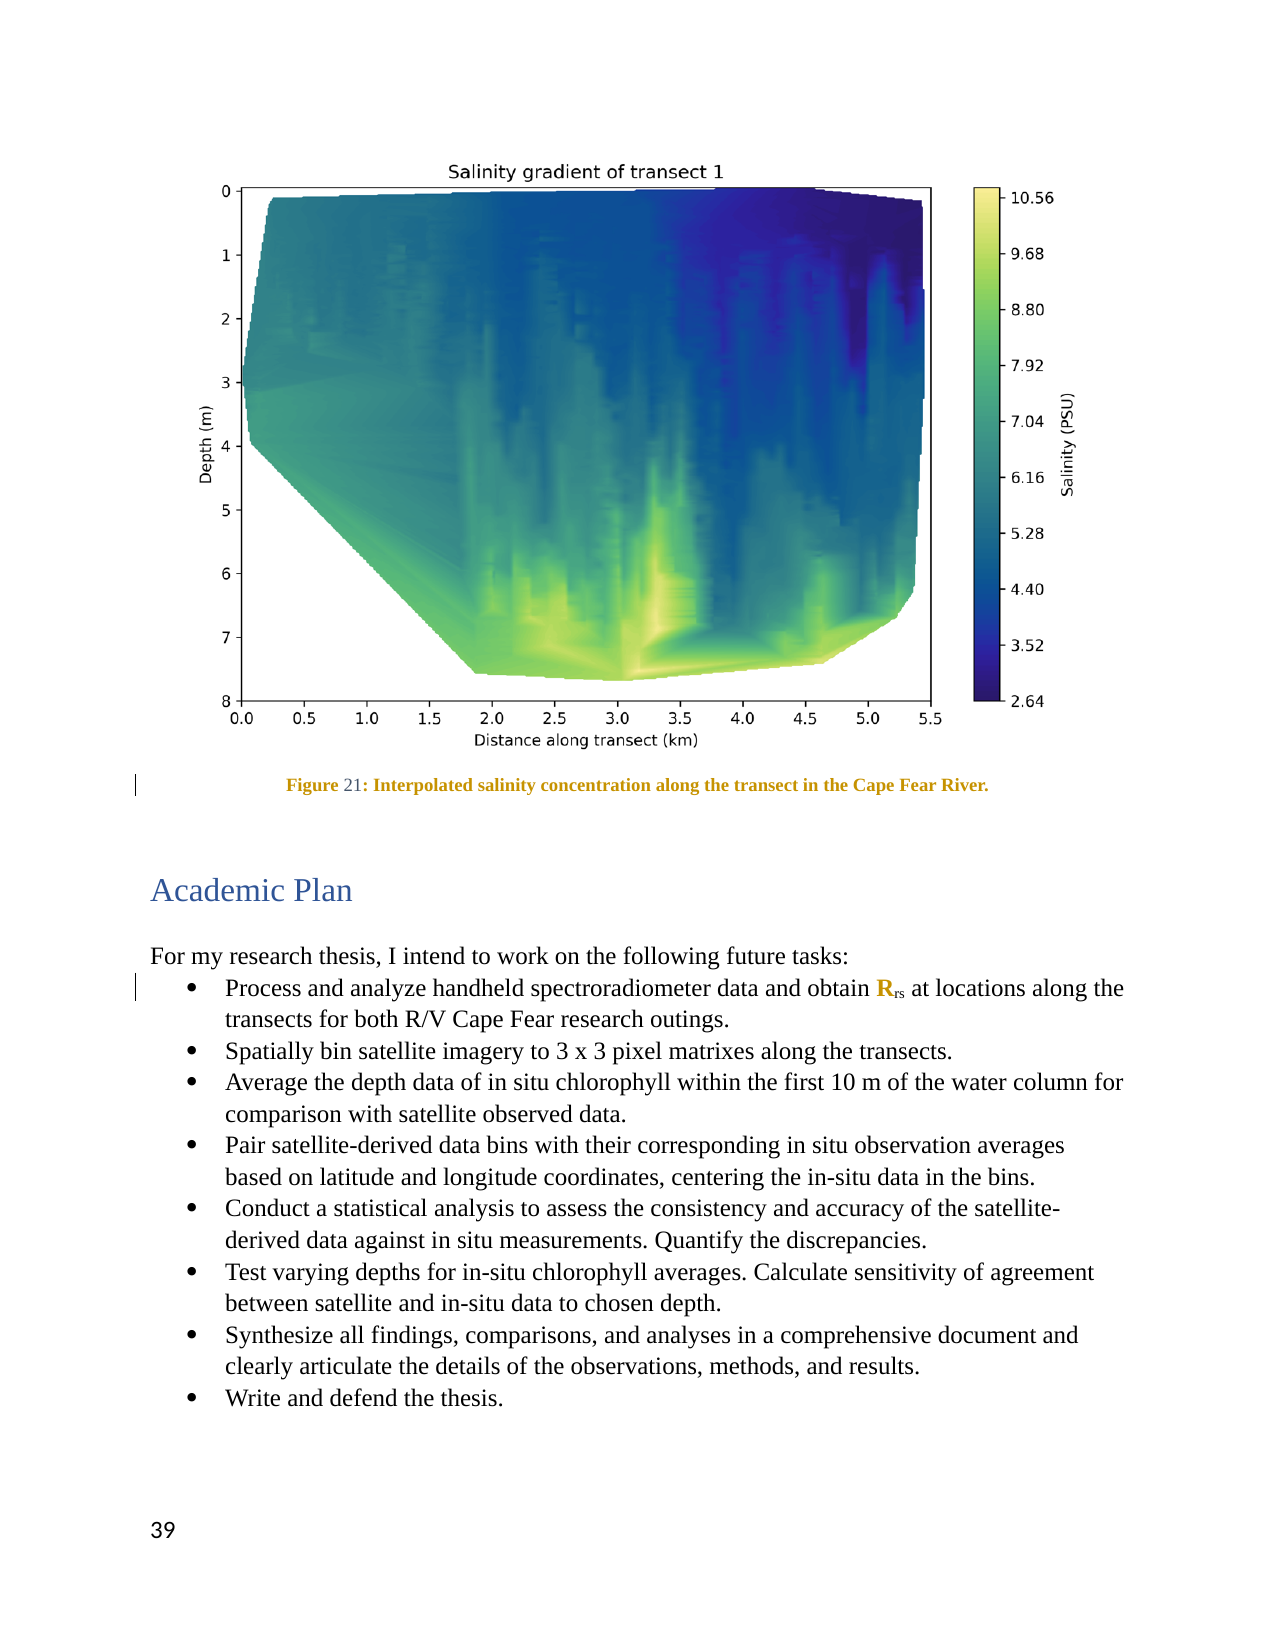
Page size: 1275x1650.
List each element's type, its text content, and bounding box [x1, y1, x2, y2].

list Process and analyze handheld spectroradiometer data and obtain Rrs at locations along the transects for both R/V Cape Fear research outings. [187, 973, 1125, 1033]
subtitle Academic Plan [150, 870, 1125, 908]
list Spatially bin satellite imagery to 3 x 3 pixel matrixes along the transects. [187, 1036, 1125, 1064]
list Pair satellite-derived data bins with their corresponding in situ observation averages based on latitude and longitude coordinates, centering the in-situ data in the bins. [187, 1130, 1125, 1191]
list Conduct a statistical analysis to assess the consistency and accuracy of the satellite-derived data against in situ measurements. Quantify the discrepancies. [187, 1193, 1125, 1254]
list Synthesize all findings, comparisons, and analyses in a comprehensive document and clearly articulate the details of the observations, methods, and results. [187, 1320, 1125, 1380]
list Write and defend the thesis. [187, 1383, 1125, 1412]
list Test varying depths for in-situ chlorophyll averages. Calculate sensitivity of agreement between satellite and in-situ data to chosen depth. [187, 1257, 1125, 1317]
text For my research thesis, I intend to work on the following future tasks: [150, 941, 1125, 970]
list Average the depth data of in situ chlorophyll within the first 10 m of the water column for comparison with satellite observed data. [187, 1067, 1125, 1128]
picture [174, 150, 1101, 774]
